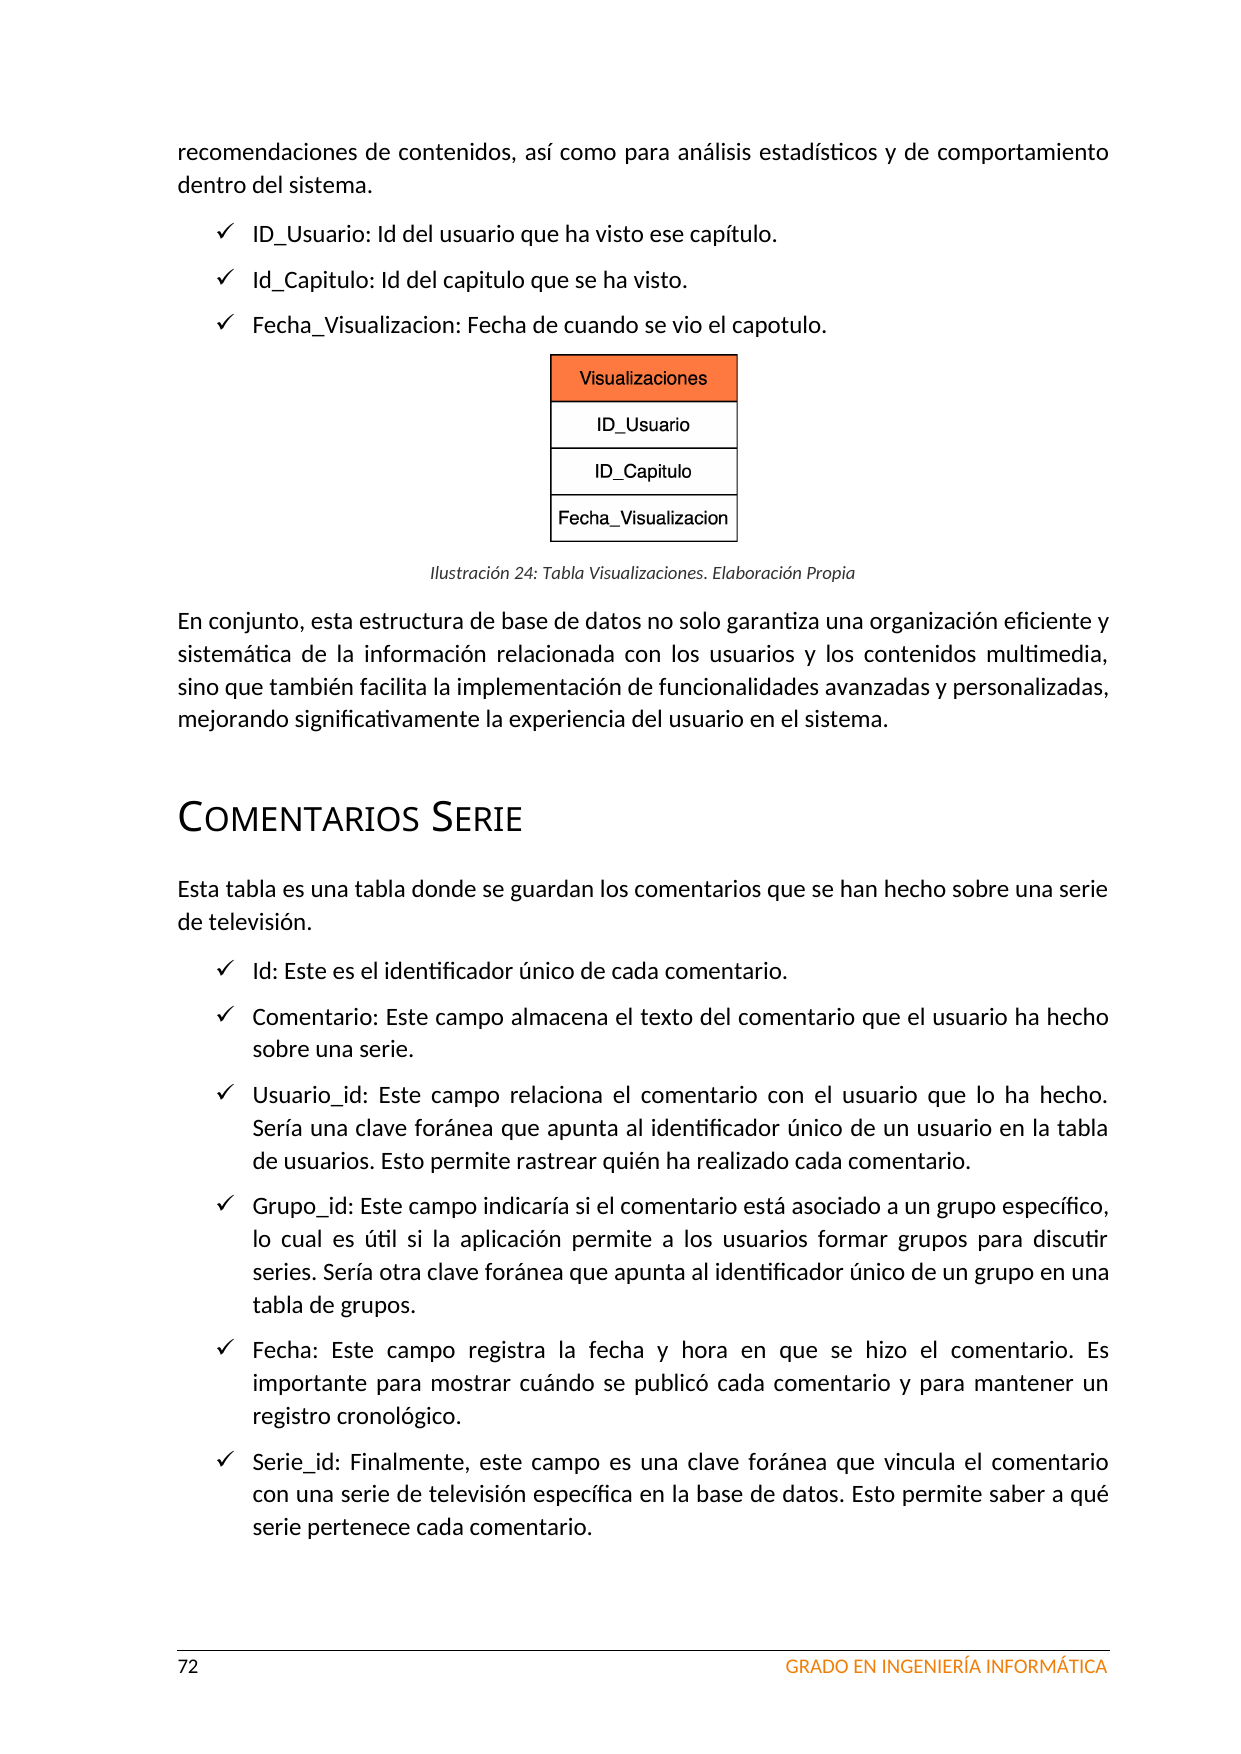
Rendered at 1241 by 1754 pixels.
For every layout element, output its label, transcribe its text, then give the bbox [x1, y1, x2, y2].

list Fecha_Visualizacion: Fecha de cuando se vio el capotulo. [215, 309, 1110, 340]
text Ilustración 24: Tabla Visualizaciones. Elaboración Propia [177, 561, 1110, 584]
text Esta tabla es una tabla donde se guardan los comentarios que se han hecho sobre una serie de televisión. [177, 873, 1110, 936]
list Serie_id: Finalmente, este campo es una clave foránea que vincula el comentario con una serie de televisión específica en la base de datos. Esto permite saber a qué serie pertenece cada comentario. [215, 1446, 1110, 1542]
list Comentario: Este campo almacena el texto del comentario que el usuario ha hecho sobre una serie. [215, 1001, 1110, 1064]
list Grupo_id: Este campo indicaría si el comentario está asociado a un grupo específico, lo cual es útil si la aplicación permite a los usuarios formar grupos para discutir series. Sería otra clave foránea que apunta al identificador único de un grupo en una tabla de grupos. [215, 1190, 1110, 1319]
list Id_Capitulo: Id del capitulo que se ha visto. [215, 264, 1110, 294]
list Fecha: Este campo registra la fecha y hora en que se hizo el comentario. Es importante para mostrar cuándo se publicó cada comentario y para mantener un registro cronológico. [215, 1334, 1110, 1431]
list ID_Usuario: Id del usuario que ha visto ese capítulo. [215, 218, 1110, 249]
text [177, 136, 1110, 199]
picture [550, 354, 738, 542]
list Usuario_id: Este campo relaciona el comentario con el usuario que lo ha hecho. Sería una clave foránea que apunta al identificador único de un usuario en la tabla de usuarios. Esto permite rastrear quién ha realizado cada comentario. [215, 1079, 1110, 1175]
list Id: Este es el identificador único de cada comentario. [215, 955, 1110, 986]
subtitle Comentarios Serie [177, 787, 1110, 843]
text En conjunto, esta estructura de base de datos no solo garantiza una organización eficiente y sistemática de la información relacionada con los usuarios y los contenidos multimedia, sino que también facilita la implementación de funcionalidades avanzadas y personalizadas, mejorando significativamente la experiencia del usuario en el sistema. [177, 605, 1110, 734]
